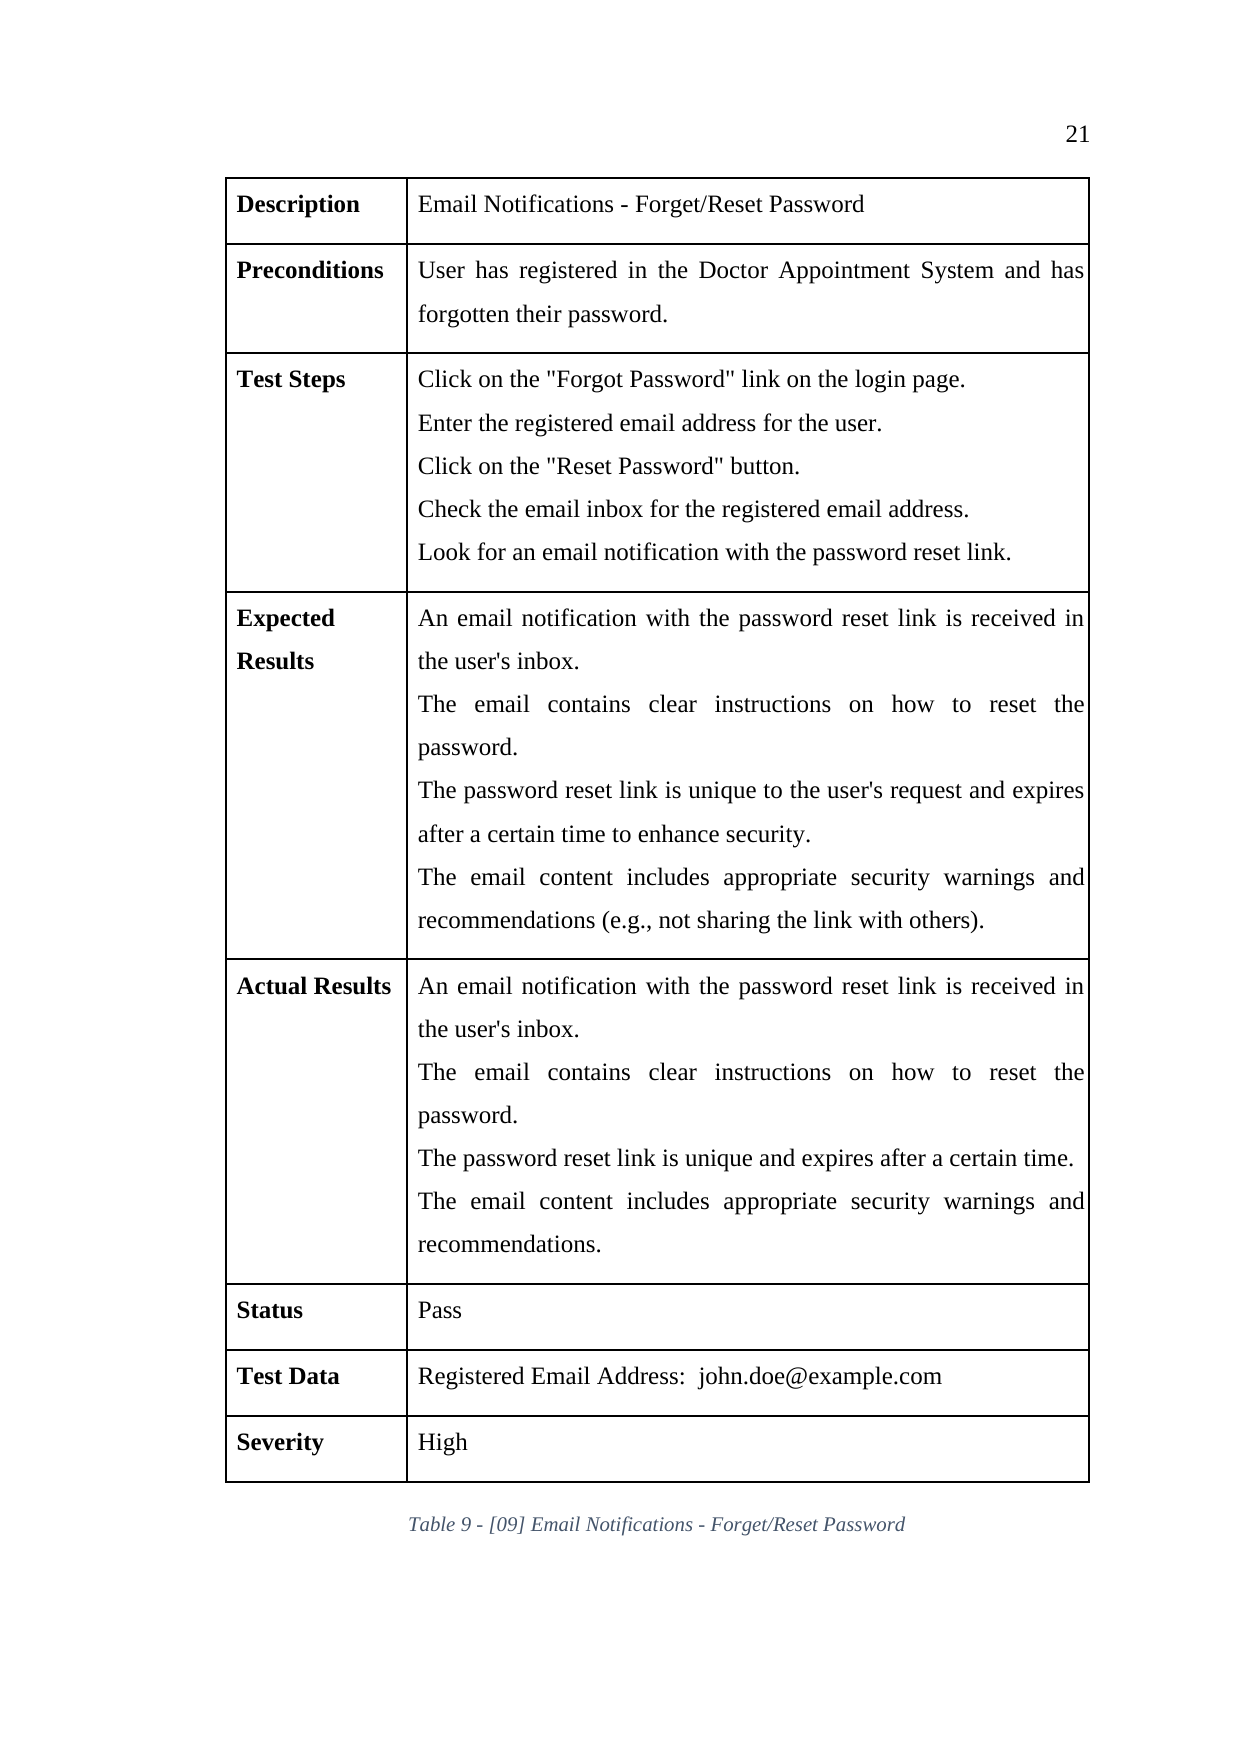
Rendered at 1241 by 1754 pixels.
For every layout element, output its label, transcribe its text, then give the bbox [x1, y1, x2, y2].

table_cell Description [227, 179, 406, 243]
table_cell High [408, 1417, 1088, 1481]
table_cell An email notification with the password reset link is received in the user's inbox. The email contains clear instructions on how to reset the password. The password reset link is unique to the user's request and expires after a certain time to enhance security. The email content includes appropriate security warnings and recommendations (e.g., not sharing the link with others). [408, 593, 1088, 958]
table_cell An email notification with the password reset link is received in the user's inbox. The email contains clear instructions on how to reset the password. The password reset link is unique and expires after a certain time. The email content includes appropriate security warnings and recommendations. [408, 960, 1088, 1283]
table_cell Registered Email Address: john.doe@example.com [408, 1351, 1088, 1415]
table_cell Preconditions [227, 245, 406, 352]
text Table 9 - [09] Email Notifications - Forget/Reset Password [225, 1512, 1090, 1536]
table_cell Expected Results [227, 593, 406, 958]
table_cell Click on the "Forgot Password" link on the login page. Enter the registered email address for the user. Click on the "Reset Password" button. Check the email inbox for the registered email address. Look for an email notification with the password reset link. [408, 354, 1088, 591]
table_cell Pass [408, 1285, 1088, 1349]
table_cell Email Notifications - Forget/Reset Password [408, 179, 1088, 243]
table_cell Test Steps [227, 354, 406, 591]
table_cell Actual Results [227, 960, 406, 1283]
table_cell Severity [227, 1417, 406, 1481]
table_cell Test Data [227, 1351, 406, 1415]
table_cell Status [227, 1285, 406, 1349]
table_cell User has registered in the Doctor Appointment System and has forgotten their password. [408, 245, 1088, 352]
